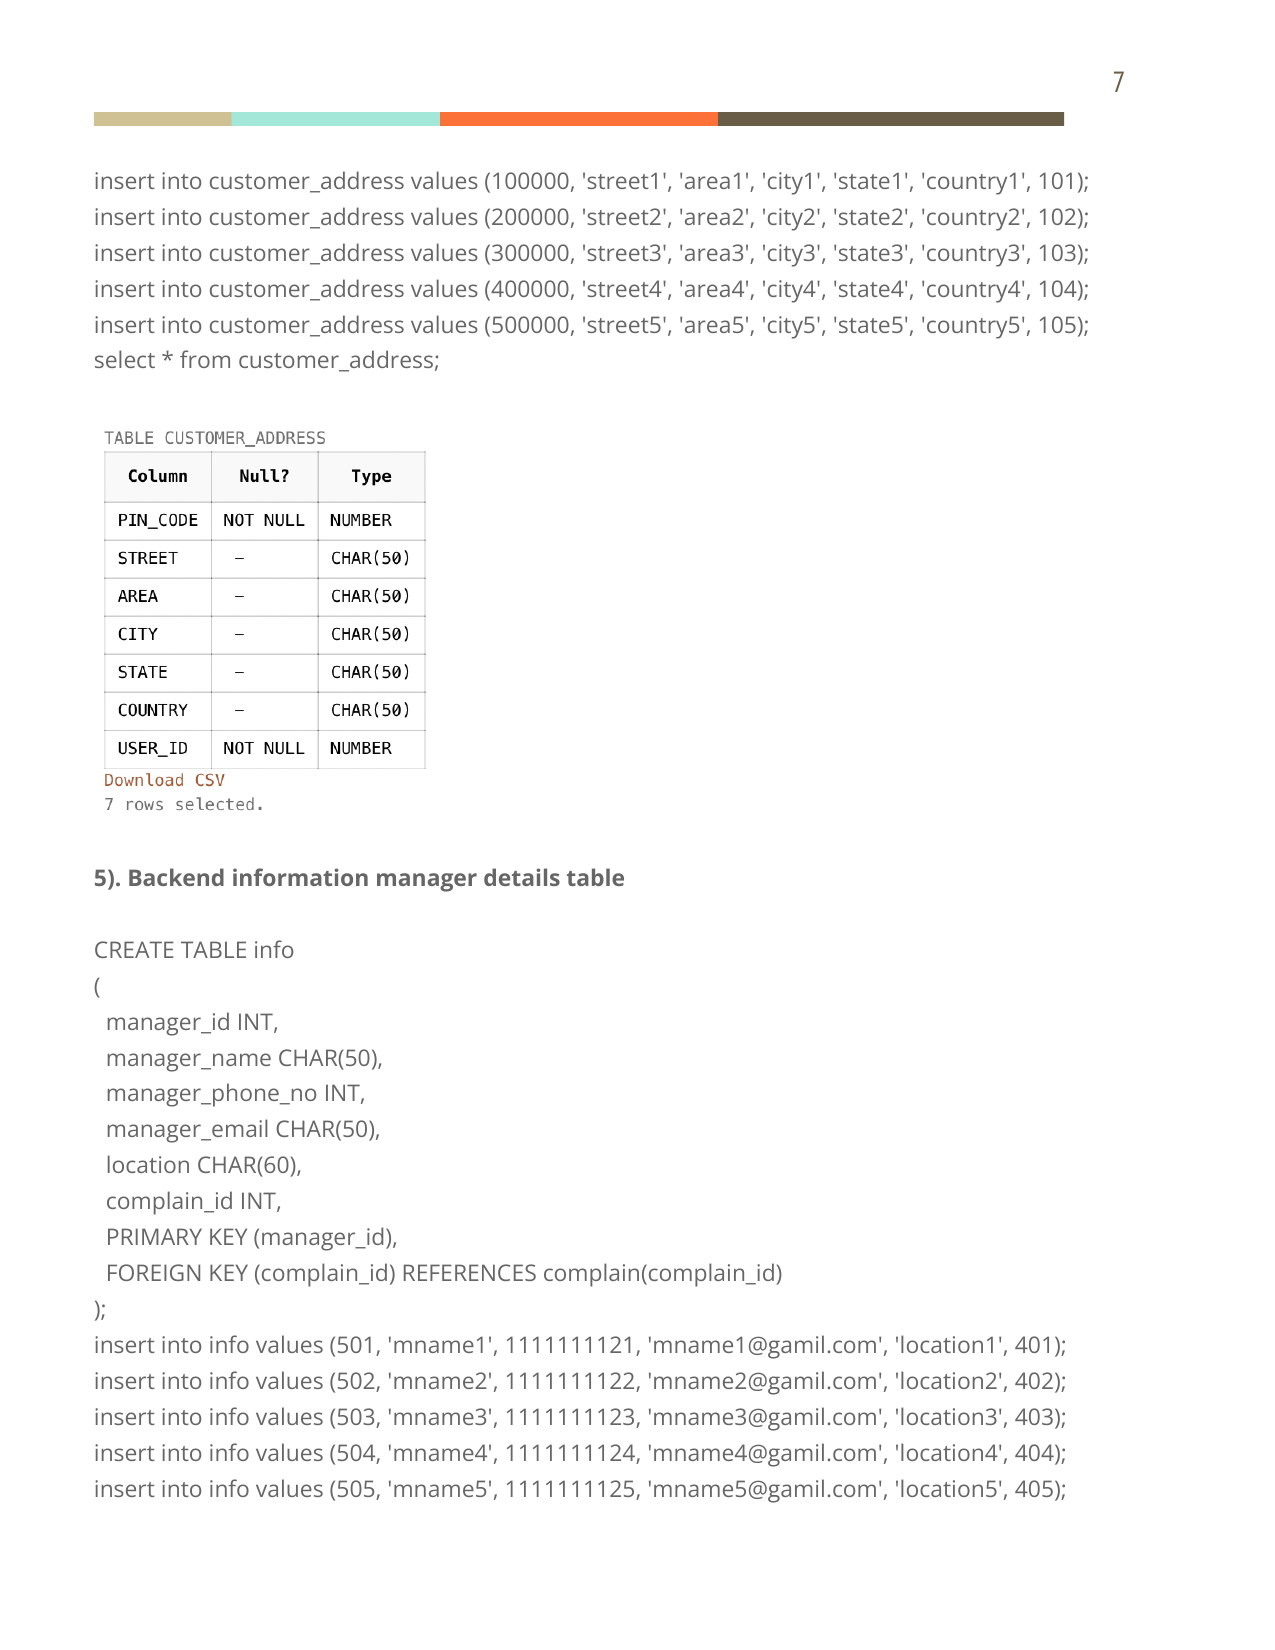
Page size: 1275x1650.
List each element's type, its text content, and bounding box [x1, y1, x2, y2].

text insert into info values (502, 'mname2', 1111111122, 'mname2@gamil.com', 'location2', 402); [94, 1365, 1125, 1396]
text manager_name CHAR(50), [94, 1041, 1125, 1073]
picture [93, 416, 462, 822]
text FOREIGN KEY (complain_id) REFERENCES complain(complain_id) [94, 1257, 1125, 1288]
text insert into info values (504, 'mname4', 1111111124, 'mname4@gamil.com', 'location4', 404); [94, 1437, 1125, 1468]
text insert into info values (501, 'mname1', 1111111121, 'mname1@gamil.com', 'location1', 401); [94, 1329, 1125, 1360]
text complain_id INT, [94, 1185, 1125, 1216]
text ( [94, 969, 1125, 1001]
text location CHAR(60), [94, 1149, 1125, 1181]
text manager_email CHAR(50), [94, 1113, 1125, 1144]
picture [93, 112, 1065, 126]
text insert into info values (505, 'mname5', 1111111125, 'mname5@gamil.com', 'location5', 405); [94, 1473, 1125, 1504]
text insert into customer_address values (100000, 'street1', 'area1', 'city1', 'state1', 'country1', 101); [94, 165, 1125, 196]
text manager_phone_no INT, [94, 1077, 1125, 1109]
text PRIMARY KEY (manager_id), [94, 1221, 1125, 1252]
text insert into customer_address values (200000, 'street2', 'area2', 'city2', 'state2', 'country2', 102); [94, 201, 1125, 232]
text select * from customer_address; [94, 344, 1125, 376]
text 5). Backend information manager details table [94, 862, 1125, 893]
text insert into customer_address values (400000, 'street4', 'area4', 'city4', 'state4', 'country4', 104); [94, 273, 1125, 304]
text CREATE TABLE info [94, 934, 1125, 965]
text insert into customer_address values (500000, 'street5', 'area5', 'city5', 'state5', 'country5', 105); [94, 308, 1125, 340]
text insert into info values (503, 'mname3', 1111111123, 'mname3@gamil.com', 'location3', 403); [94, 1401, 1125, 1432]
text manager_id INT, [94, 1006, 1125, 1037]
text ); [94, 1293, 1125, 1324]
text insert into customer_address values (300000, 'street3', 'area3', 'city3', 'state3', 'country3', 103); [94, 237, 1125, 268]
